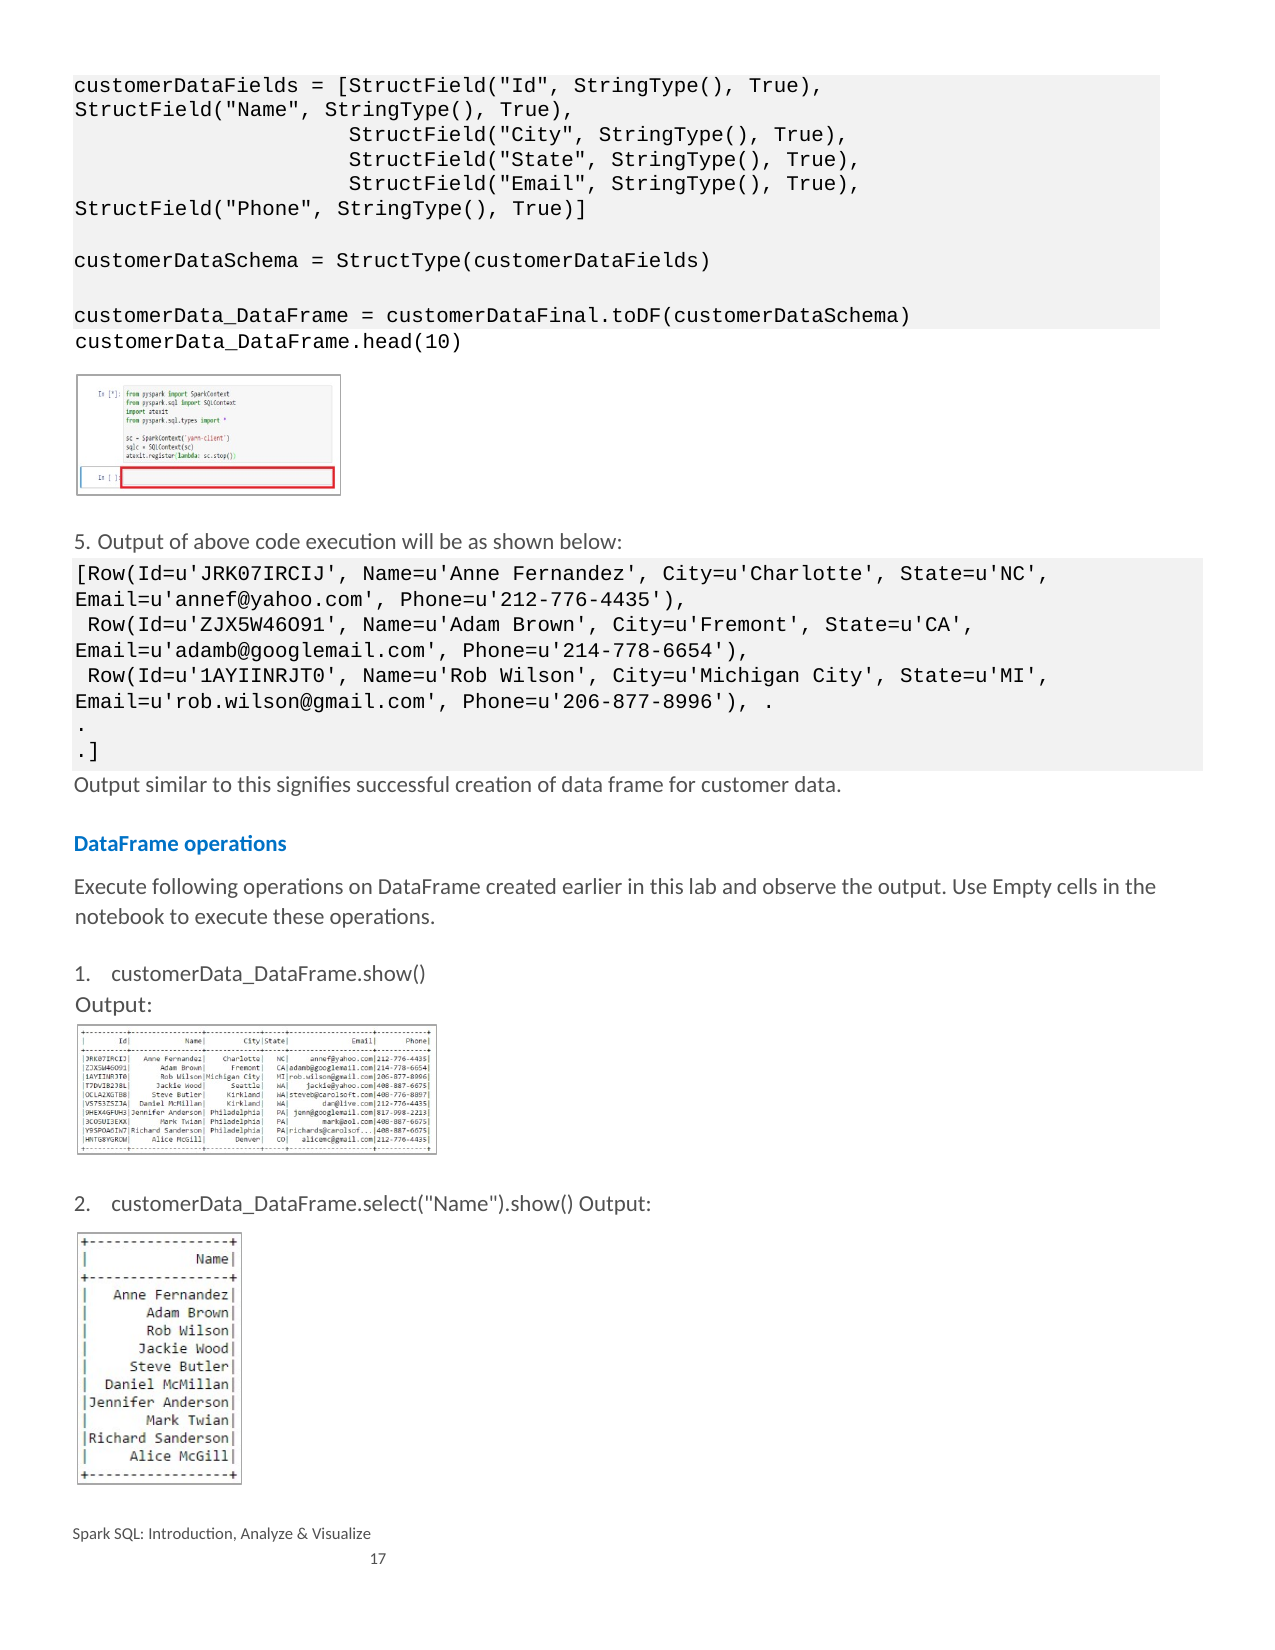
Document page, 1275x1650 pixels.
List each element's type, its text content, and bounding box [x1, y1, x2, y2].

text customerDataFields = [StructField("Id", StringType(), True), StructField("Name", StringType(), True), [73, 75, 1160, 123]
table_header [Row(Id=u'JRK07IRCIJ', Name=u'Anne Fernandez', City=u'Charlotte', State=u'NC', Email=u'annef@yahoo.com', Phone=u'212-776-4435'), Row(Id=u'ZJX5W46O91', Name=u'Adam Brown', City=u'Fremont', State=u'CA', Email=u'adamb@googlemail.com', Phone=u'214-778-6654'), Row(Id=u'1AYIINRJT0', Name=u'Rob Wilson', City=u'Michigan City', State=u'MI', Email=u'rob.wilson@gmail.com', Phone=u'206-877-8996'), . . .] [72, 558, 1203, 771]
picture [78, 1234, 241, 1483]
text customerData_DataFrame = customerDataFinal.toDF(customerDataSchema) [73, 305, 1160, 329]
picture [78, 376, 340, 494]
text StructField("State", StringType(), True), [73, 149, 1160, 172]
text 5. Output of above code execution will be as shown below: [73, 527, 1196, 555]
subtitle DataFrame operations [73, 829, 1196, 857]
picture [78, 1026, 436, 1153]
list customerData_DataFrame.select("Name").show() Output: [73, 1189, 927, 1217]
text StructField("Email", StringType(), True), StructField("Phone", StringType(), True)] [73, 173, 1160, 221]
text customerDataSchema = StructType(customerDataFields) [73, 250, 1160, 274]
text Execute following operations on DataFrame created earlier in this lab and observe the output. Use Empty cells in the notebook to execute these operations. [73, 872, 1196, 931]
text Output similar to this signifies successful creation of data frame for customer data. [73, 771, 1196, 798]
text StructField("City", StringType(), True), [73, 124, 1160, 148]
list customerData_DataFrame.show() [73, 959, 927, 987]
